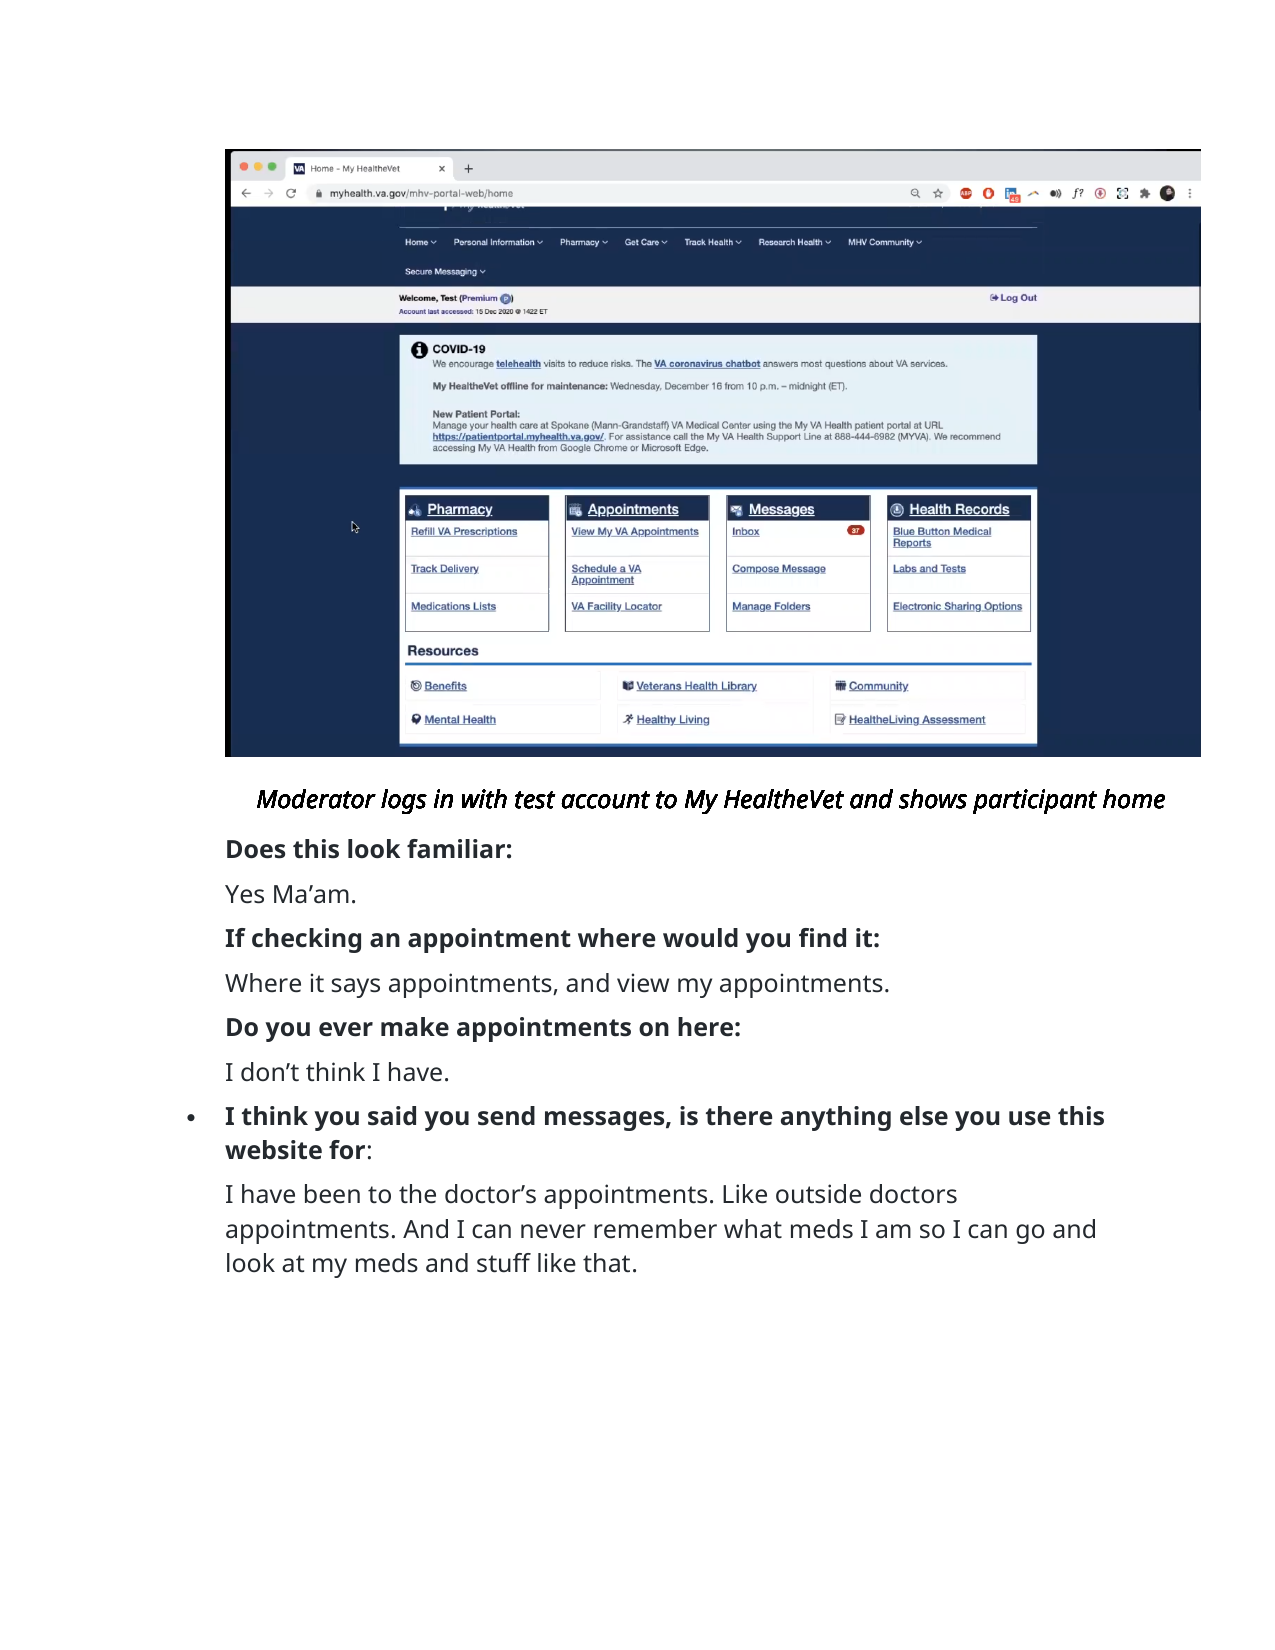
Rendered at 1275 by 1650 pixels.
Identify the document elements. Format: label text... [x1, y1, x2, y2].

text If checking an appointment where would you find it: [225, 921, 1125, 955]
text I have been to the doctor’s appointments. Like outside doctors appointments. And I can never remember what meds I am so I can go and look at my meds and stuff like that. [225, 1177, 1125, 1279]
text I don’t think I have. [225, 1054, 1125, 1088]
text Where it says appointments, and view my appointments. [225, 965, 1125, 999]
text Does this look familiar: [225, 832, 1125, 866]
list I think you said you send messages, is there anything else you use this website for: [187, 1099, 1125, 1167]
text Do you ever make appointments on here: [225, 1010, 1125, 1044]
text Yes Ma’am. [225, 876, 1125, 910]
picture [225, 149, 1201, 757]
